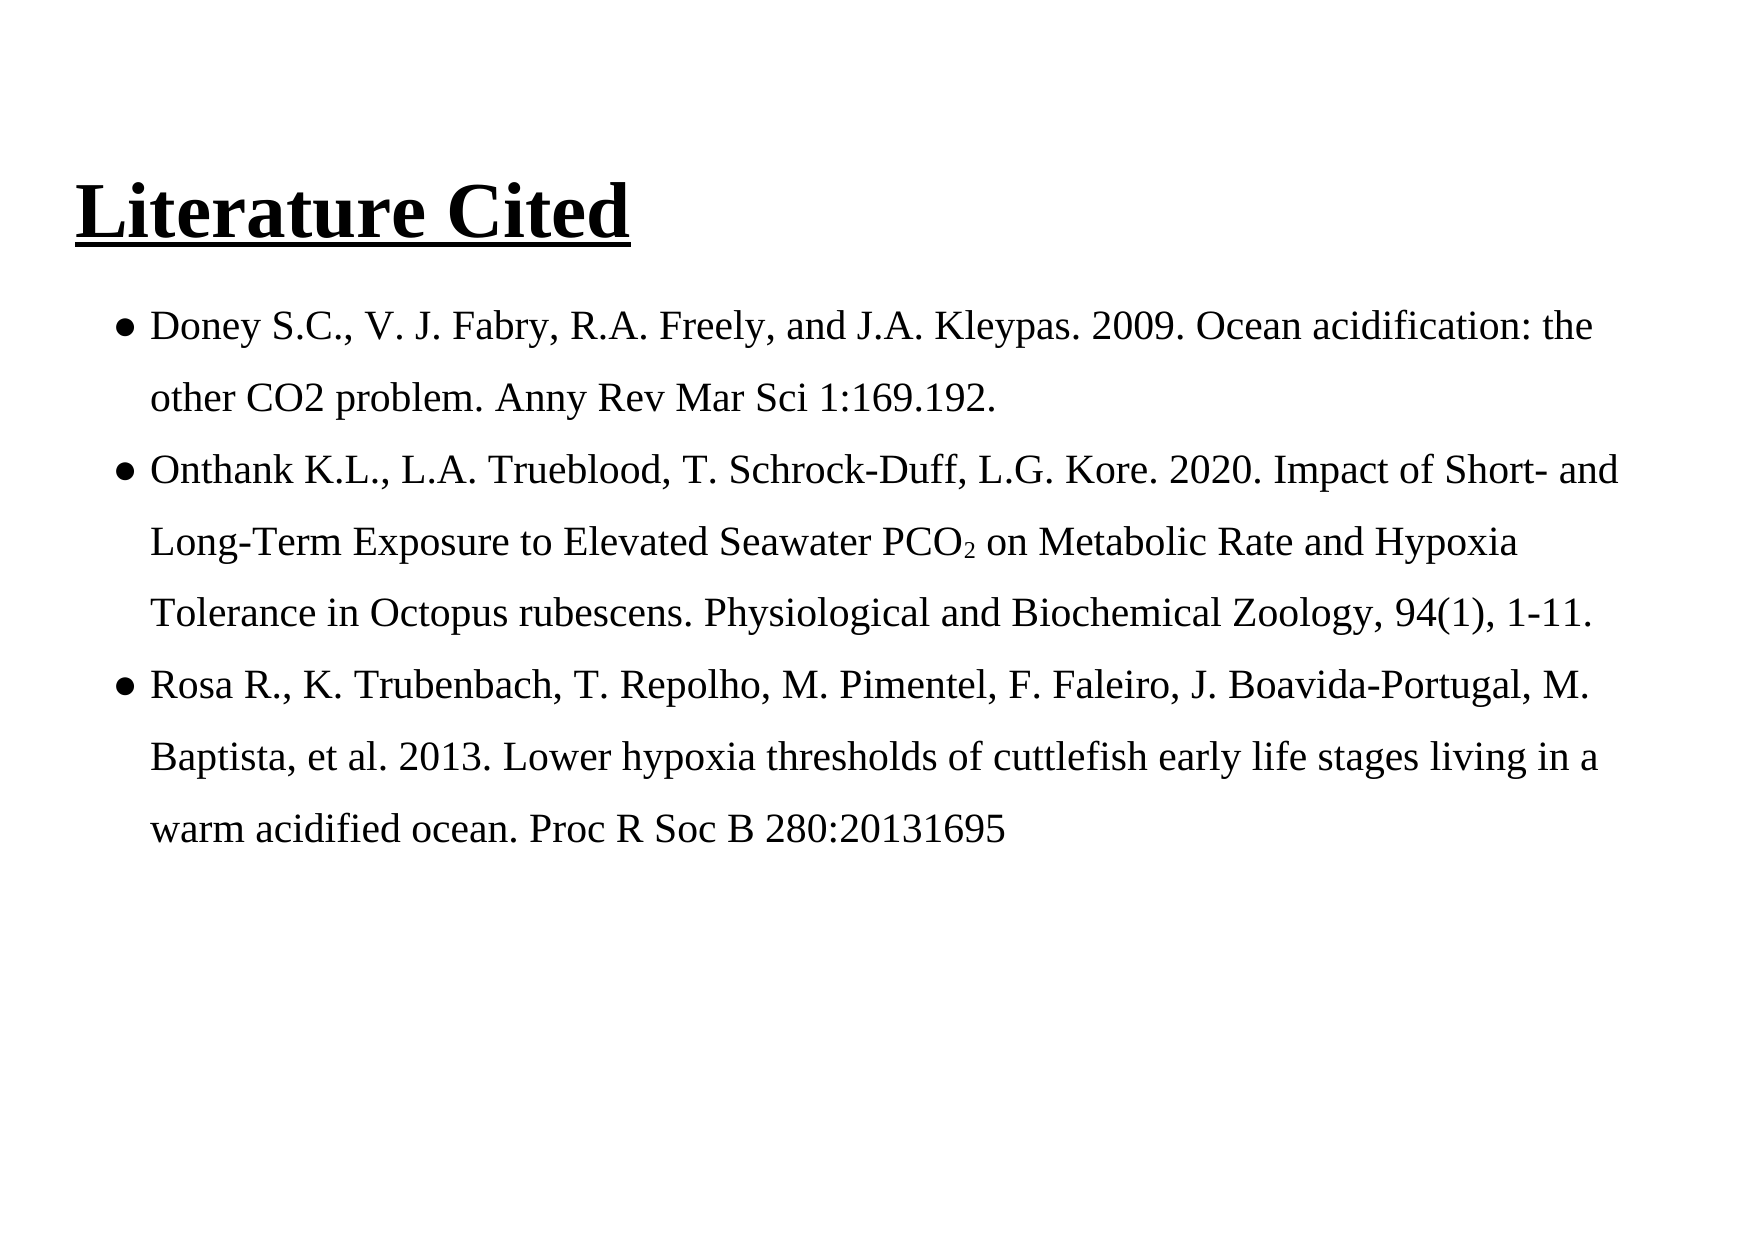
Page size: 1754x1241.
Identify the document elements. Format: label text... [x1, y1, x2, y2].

list Rosa R., K. Trubenbach, T. Repolho, M. Pimentel, F. Faleiro, J. Boavida-Portugal, M. Baptista, et al. 2013. Lower hypoxia thresholds of cuttlefish early life stages living in a warm acidified ocean. Proc R Soc B 280:20131695 [112, 660, 1679, 851]
text Literature Cited [75, 164, 1679, 255]
list Onthank K.L., L.A. Trueblood, T. Schrock-Duff, L.G. Kore. 2020. Impact of Short- and Long-Term Exposure to Elevated Seawater PCO2 on Metabolic Rate and Hypoxia Tolerance in Octopus rubescens. Physiological and Biochemical Zoology, 94(1), 1-11. [112, 444, 1679, 636]
list Doney S.C., V. J. Fabry, R.A. Freely, and J.A. Kleypas. 2009. Ocean acidification: the other CO2 problem. Anny Rev Mar Sci 1:169.192. [112, 300, 1679, 420]
